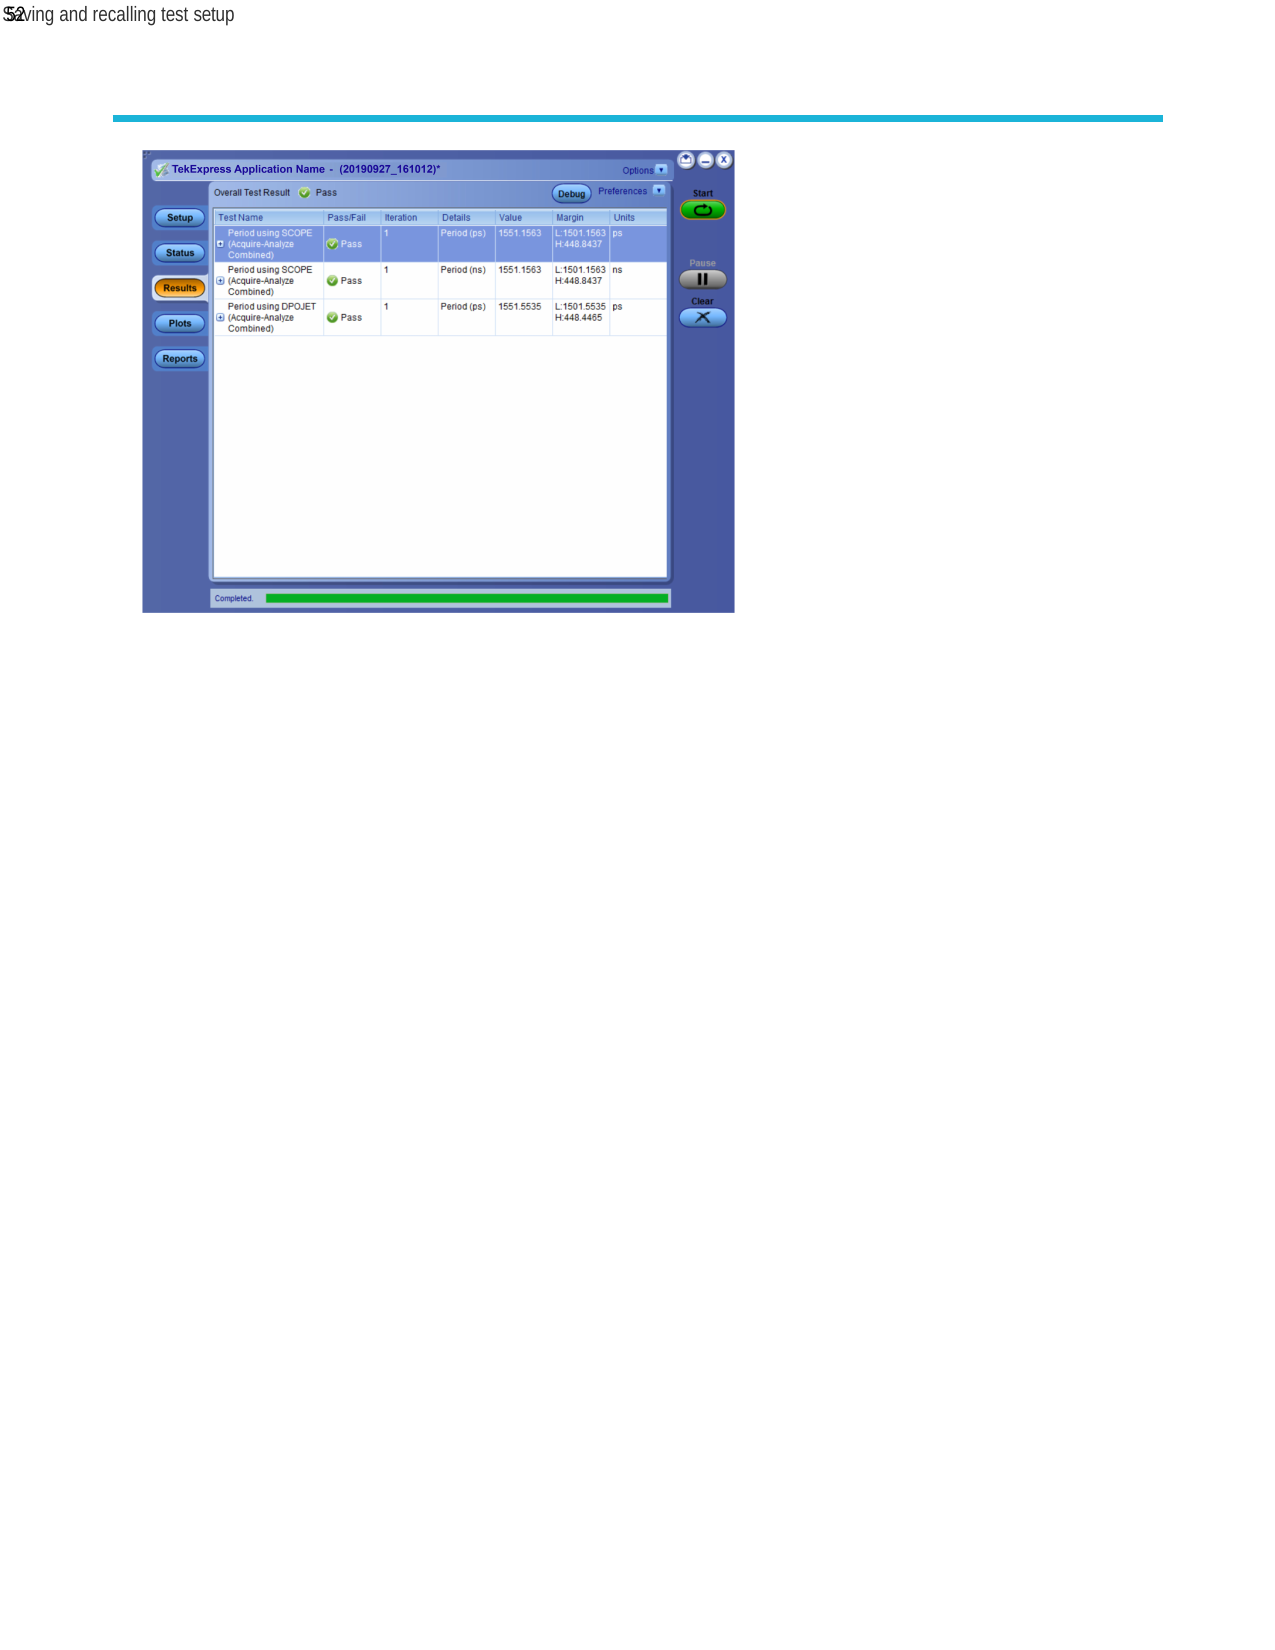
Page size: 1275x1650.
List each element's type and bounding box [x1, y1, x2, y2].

picture [142, 150, 735, 613]
